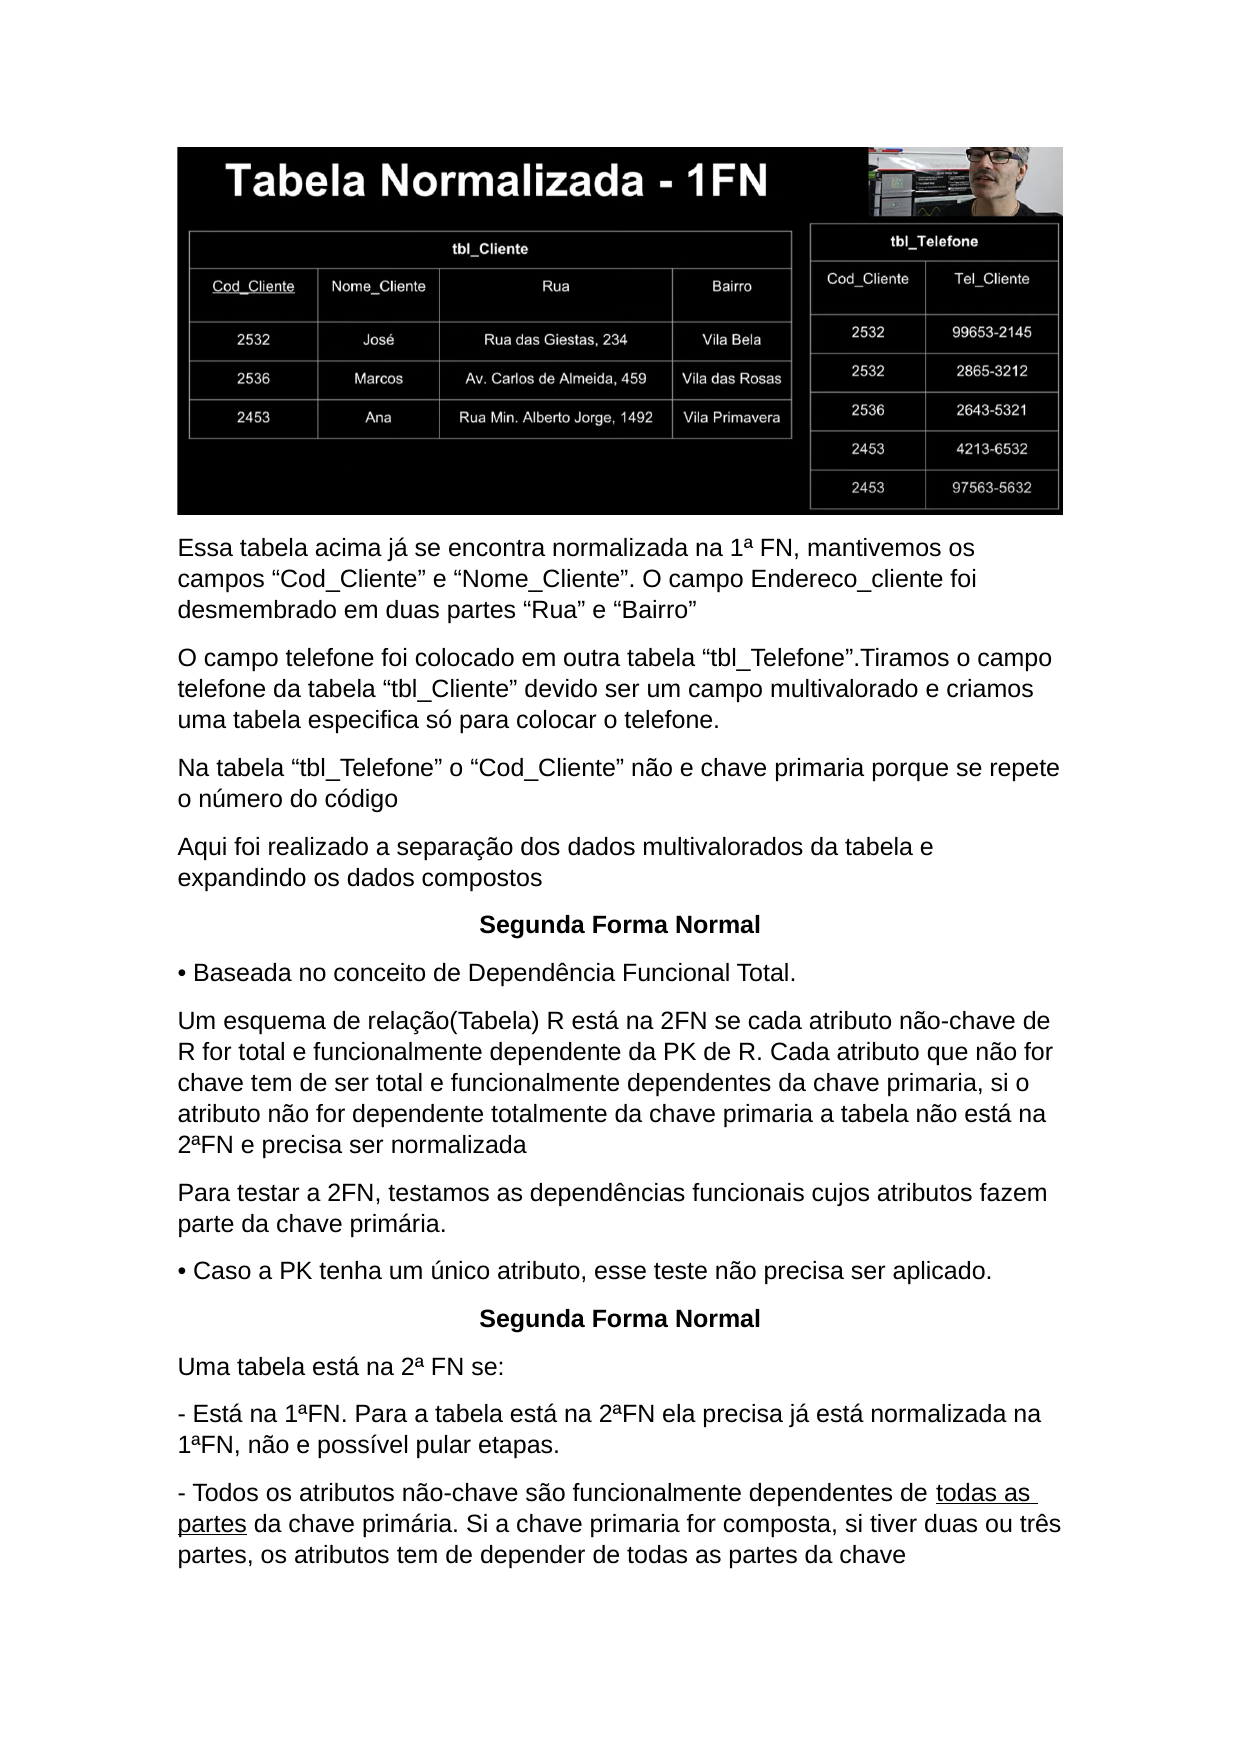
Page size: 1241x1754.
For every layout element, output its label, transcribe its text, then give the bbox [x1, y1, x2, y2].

text Segunda Forma Normal [177, 910, 1063, 939]
text O campo telefone foi colocado em outra tabela “tbl_Telefone”.Tiramos o campo telefone da tabela “tbl_Cliente” devido ser um campo multivalorado e criamos uma tabela especifica só para colocar o telefone. [177, 643, 1063, 734]
text Segunda Forma Normal [177, 1304, 1063, 1333]
text Aqui foi realizado a separação dos dados multivalorados da tabela e expandindo os dados compostos [177, 832, 1063, 891]
text Uma tabela está na 2ª FN se: [177, 1352, 1063, 1381]
text Um esquema de relação(Tabela) R está na 2FN se cada atributo não-chave de R for total e funcionalmente dependente da PK de R. Cada atributo que não for chave tem de ser total e funcionalmente dependentes da chave primaria, si o atributo não for dependente totalmente da chave primaria a tabela não está na 2ªFN e precisa ser normalizada [177, 1006, 1063, 1159]
text • Baseada no conceito de Dependência Funcional Total. [177, 958, 1063, 987]
text Na tabela “tbl_Telefone” o “Cod_Cliente” não e chave primaria porque se repete o número do código [177, 753, 1063, 813]
picture [177, 147, 1063, 515]
text • Caso a PK tenha um único atributo, esse teste não precisa ser aplicado. [177, 1256, 1063, 1285]
text Para testar a 2FN, testamos as dependências funcionais cujos atributos fazem parte da chave primária. [177, 1178, 1063, 1237]
text - Todos os atributos não-chave são funcionalmente dependentes de todas as partes da chave primária. Si a chave primaria for composta, si tiver duas ou três partes, os atributos tem de depender de todas as partes da chave [177, 1478, 1063, 1569]
text - Está na 1ªFN. Para a tabela está na 2ªFN ela precisa já está normalizada na 1ªFN, não e possível pular etapas. [177, 1399, 1063, 1459]
text Essa tabela acima já se encontra normalizada na 1ª FN, mantivemos os campos “Cod_Cliente” e “Nome_Cliente”. O campo Endereco_cliente foi desmembrado em duas partes “Rua” e “Bairro” [177, 533, 1063, 624]
